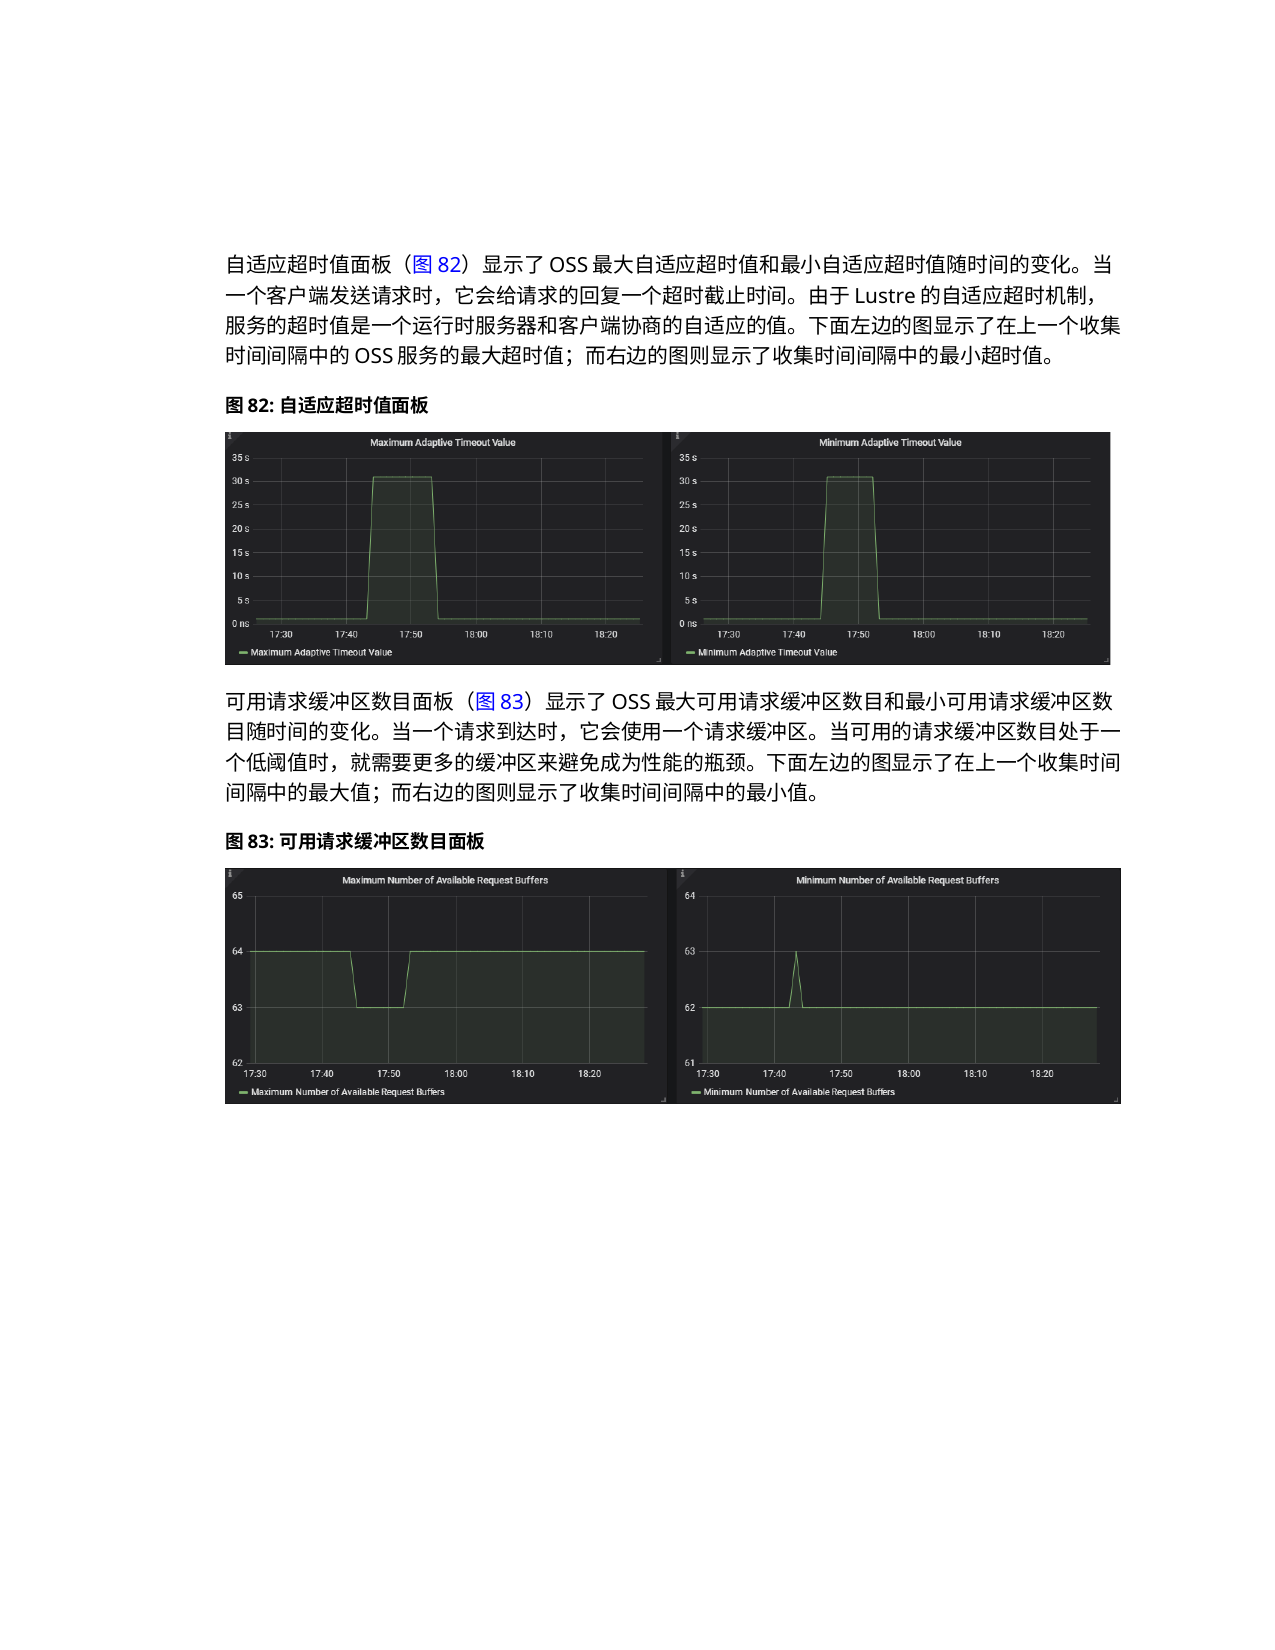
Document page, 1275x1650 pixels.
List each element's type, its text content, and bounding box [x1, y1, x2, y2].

picture [225, 432, 1111, 665]
text 图82: 自适应超时值面板 [225, 391, 1125, 418]
text 图83: 可用请求缓冲区数目面板 [225, 827, 1125, 854]
text 自适应超时值面板（图82）显示了OSS最大自适应超时值和最小自适应超时值随时间的变化。当一个客户端发送请求时，它会给请求的回复一个超时截止时间。由于Lustre的自适应超时机制，服务的超时值是一个运行时服务器和客户端协商的自适应的值。下面左边的图显示了在上一个收集时间间隔中的OSS服务的最大超时值；而右边的图则显示了收集时间间隔中的最小超时值。 [225, 248, 1125, 370]
picture [225, 868, 1121, 1104]
text 可用请求缓冲区数目面板（图83）显示了OSS最大可用请求缓冲区数目和最小可用请求缓冲区数目随时间的变化。当一个请求到达时，它会使用一个请求缓冲区。当可用的请求缓冲区数目处于一个低阈值时，就需要更多的缓冲区来避免成为性能的瓶颈。下面左边的图显示了在上一个收集时间间隔中的最大值；而右边的图则显示了收集时间间隔中的最小值。 [225, 685, 1125, 806]
